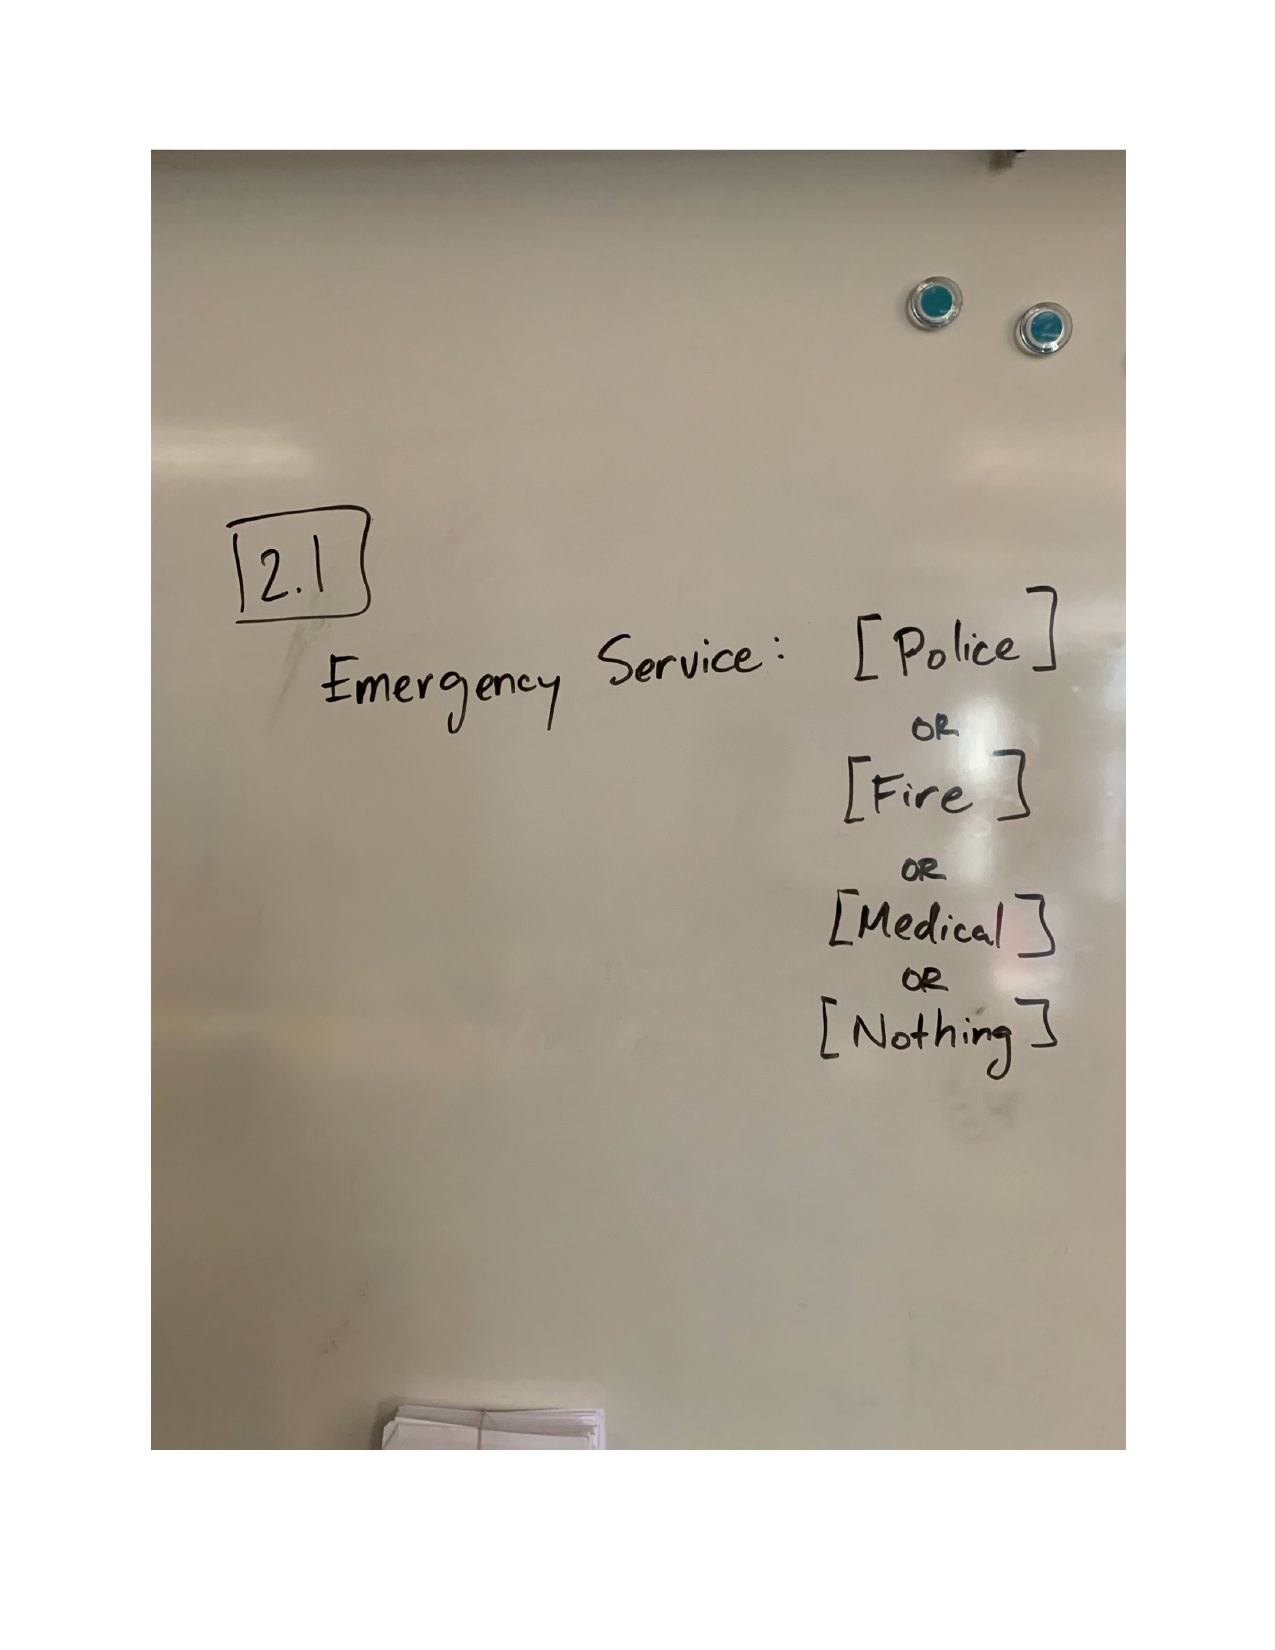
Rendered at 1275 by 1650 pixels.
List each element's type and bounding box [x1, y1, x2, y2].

picture [152, 151, 1126, 1448]
